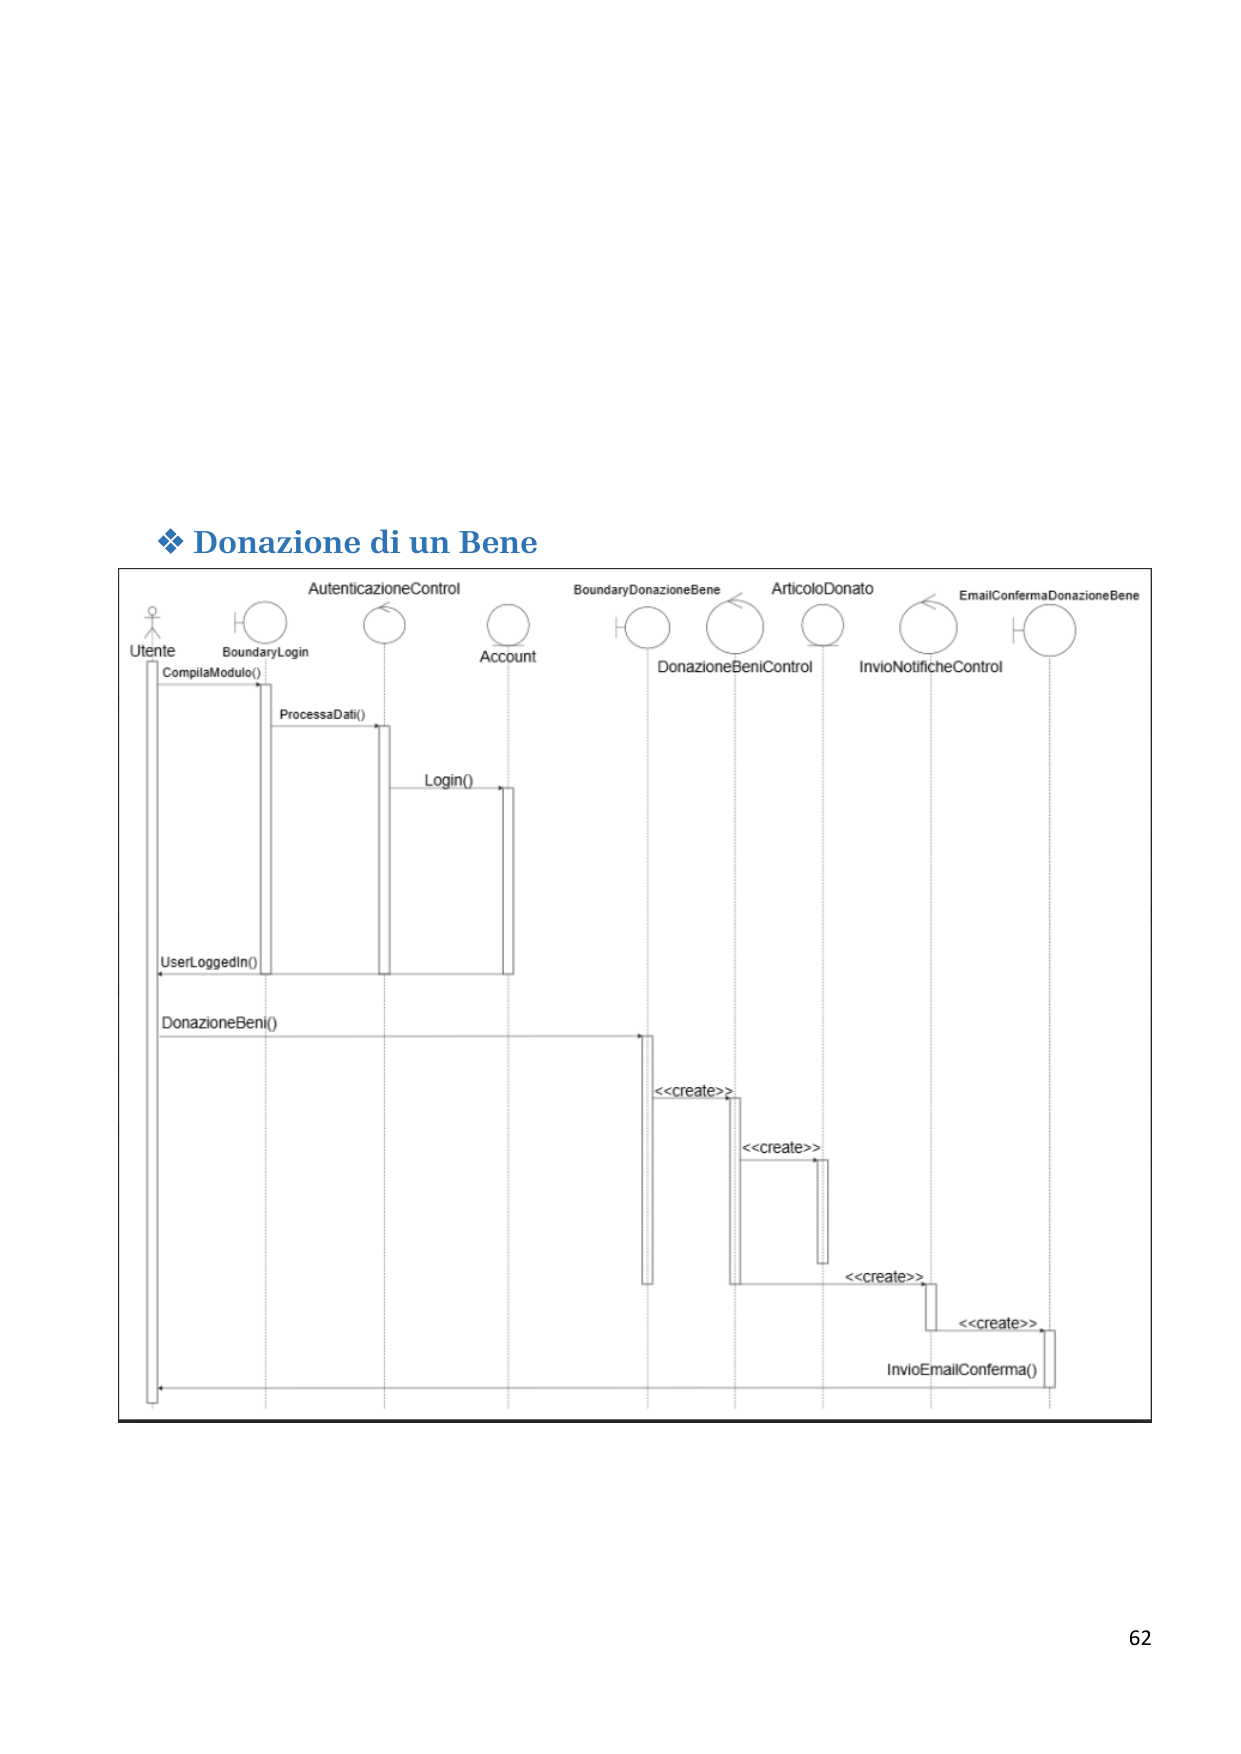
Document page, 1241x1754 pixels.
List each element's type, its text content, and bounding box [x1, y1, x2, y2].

picture [118, 568, 1152, 1423]
list Donazione di un Bene [156, 522, 1152, 562]
